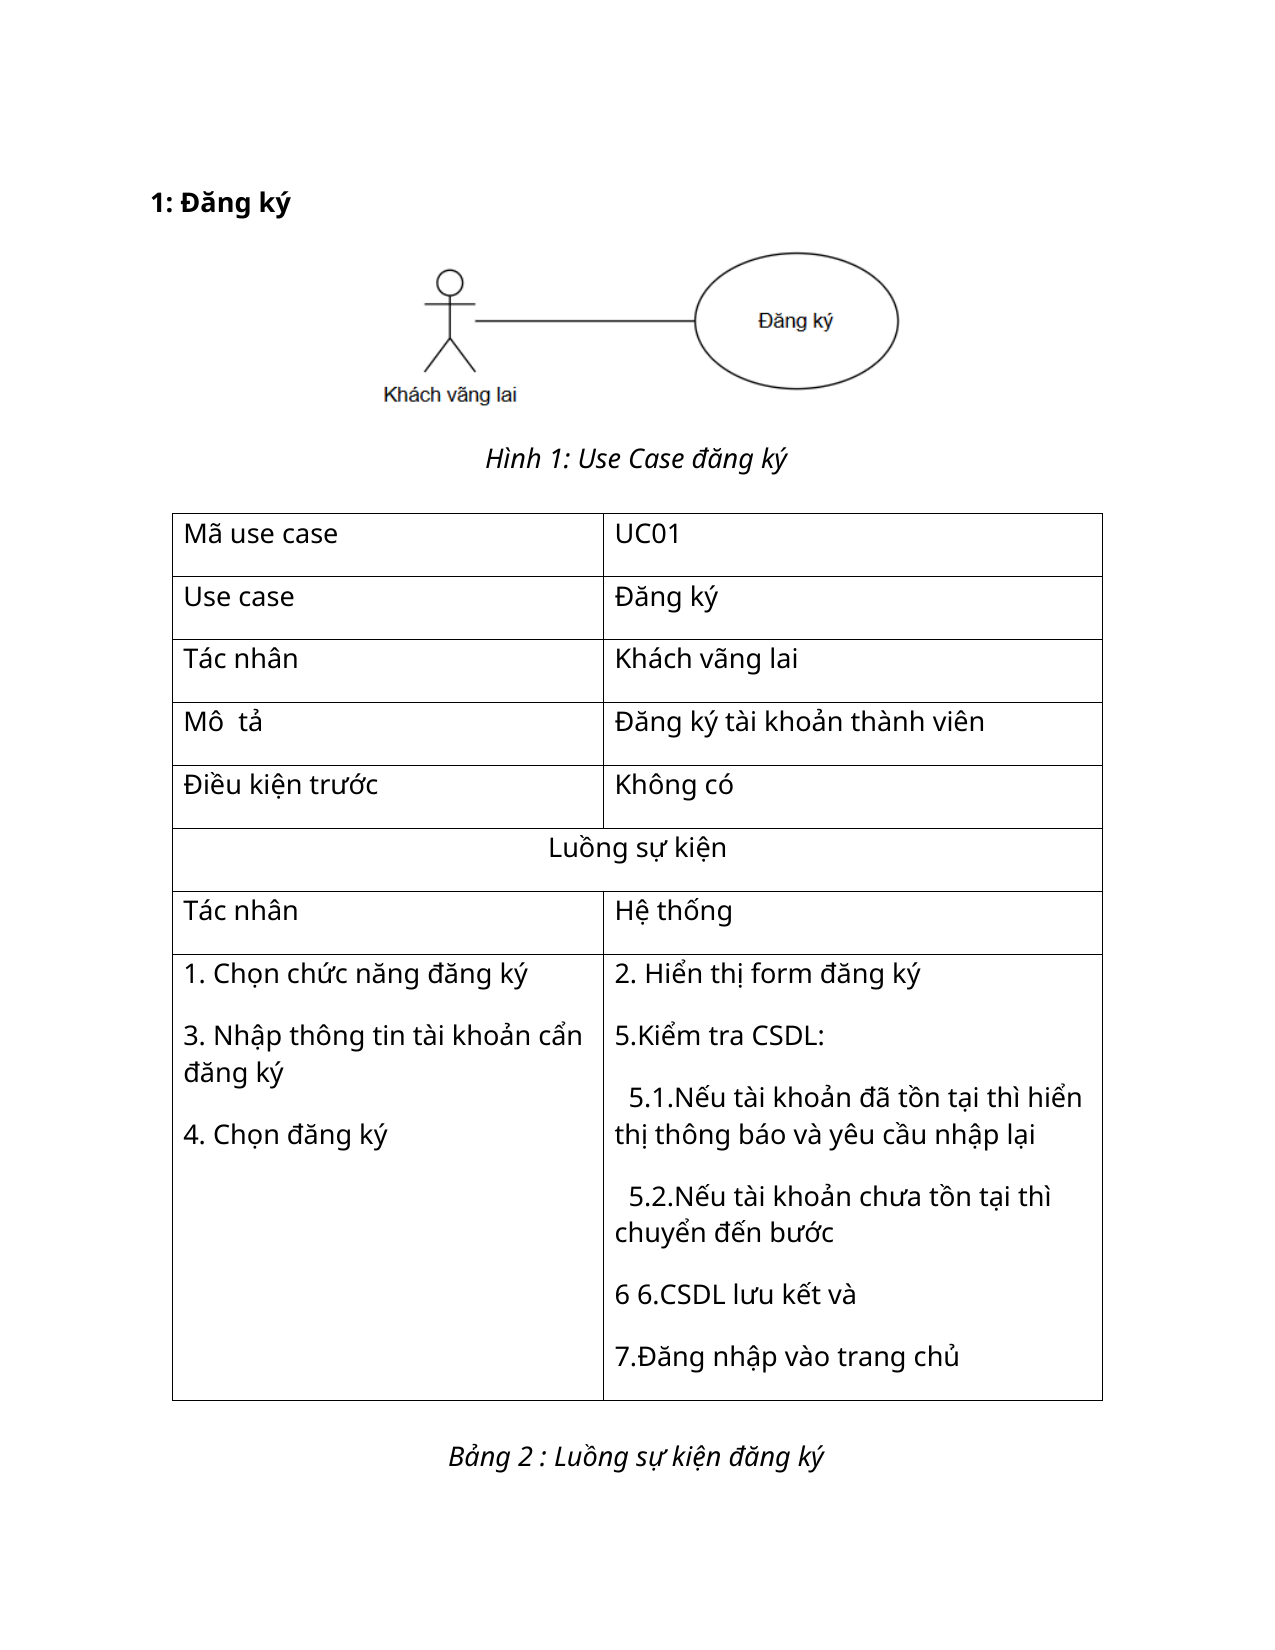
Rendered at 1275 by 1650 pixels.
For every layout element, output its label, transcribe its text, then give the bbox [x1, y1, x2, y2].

table_cell Hệ thống [604, 892, 1102, 953]
text Bảng 2 : Luồng sự kiện đăng ký [150, 1437, 1125, 1474]
table_cell Đăng ký [604, 577, 1102, 639]
text Hình 1: Use Case đăng ký [150, 439, 1125, 476]
table_cell Luồng sự kiện [173, 829, 1102, 891]
table_cell Khách vãng lai [604, 640, 1102, 702]
table_cell Tác nhân [173, 640, 603, 702]
table_cell Tác nhân [173, 892, 603, 953]
picture [349, 228, 927, 440]
table_cell Use case [173, 577, 603, 639]
subtitle 1: Đăng ký [150, 183, 1125, 220]
table_header UC01 [604, 514, 1102, 576]
table_header Mã use case [173, 514, 603, 576]
table_cell 1. Chọn chức năng đăng ký 3. Nhập thông tin tài khoản cẩn đăng ký 4. Chọn đăng ký [173, 955, 603, 1399]
table_cell Đăng ký tài khoản thành viên [604, 703, 1102, 765]
table_cell Không có [604, 766, 1102, 828]
table_cell Mô tả [173, 703, 603, 765]
table_cell 2. Hiển thị form đăng ký 5.Kiểm tra CSDL: 5.1.Nếu tài khoản đã tồn tại thì hiển thị thông báo và yêu cầu nhập lại 5.2.Nếu tài khoản chưa tồn tại thì chuyển đến bước 6 6.CSDL lưu kết và 7.Đăng nhập vào trang chủ [604, 955, 1102, 1399]
table_cell Điều kiện trước [173, 766, 603, 828]
